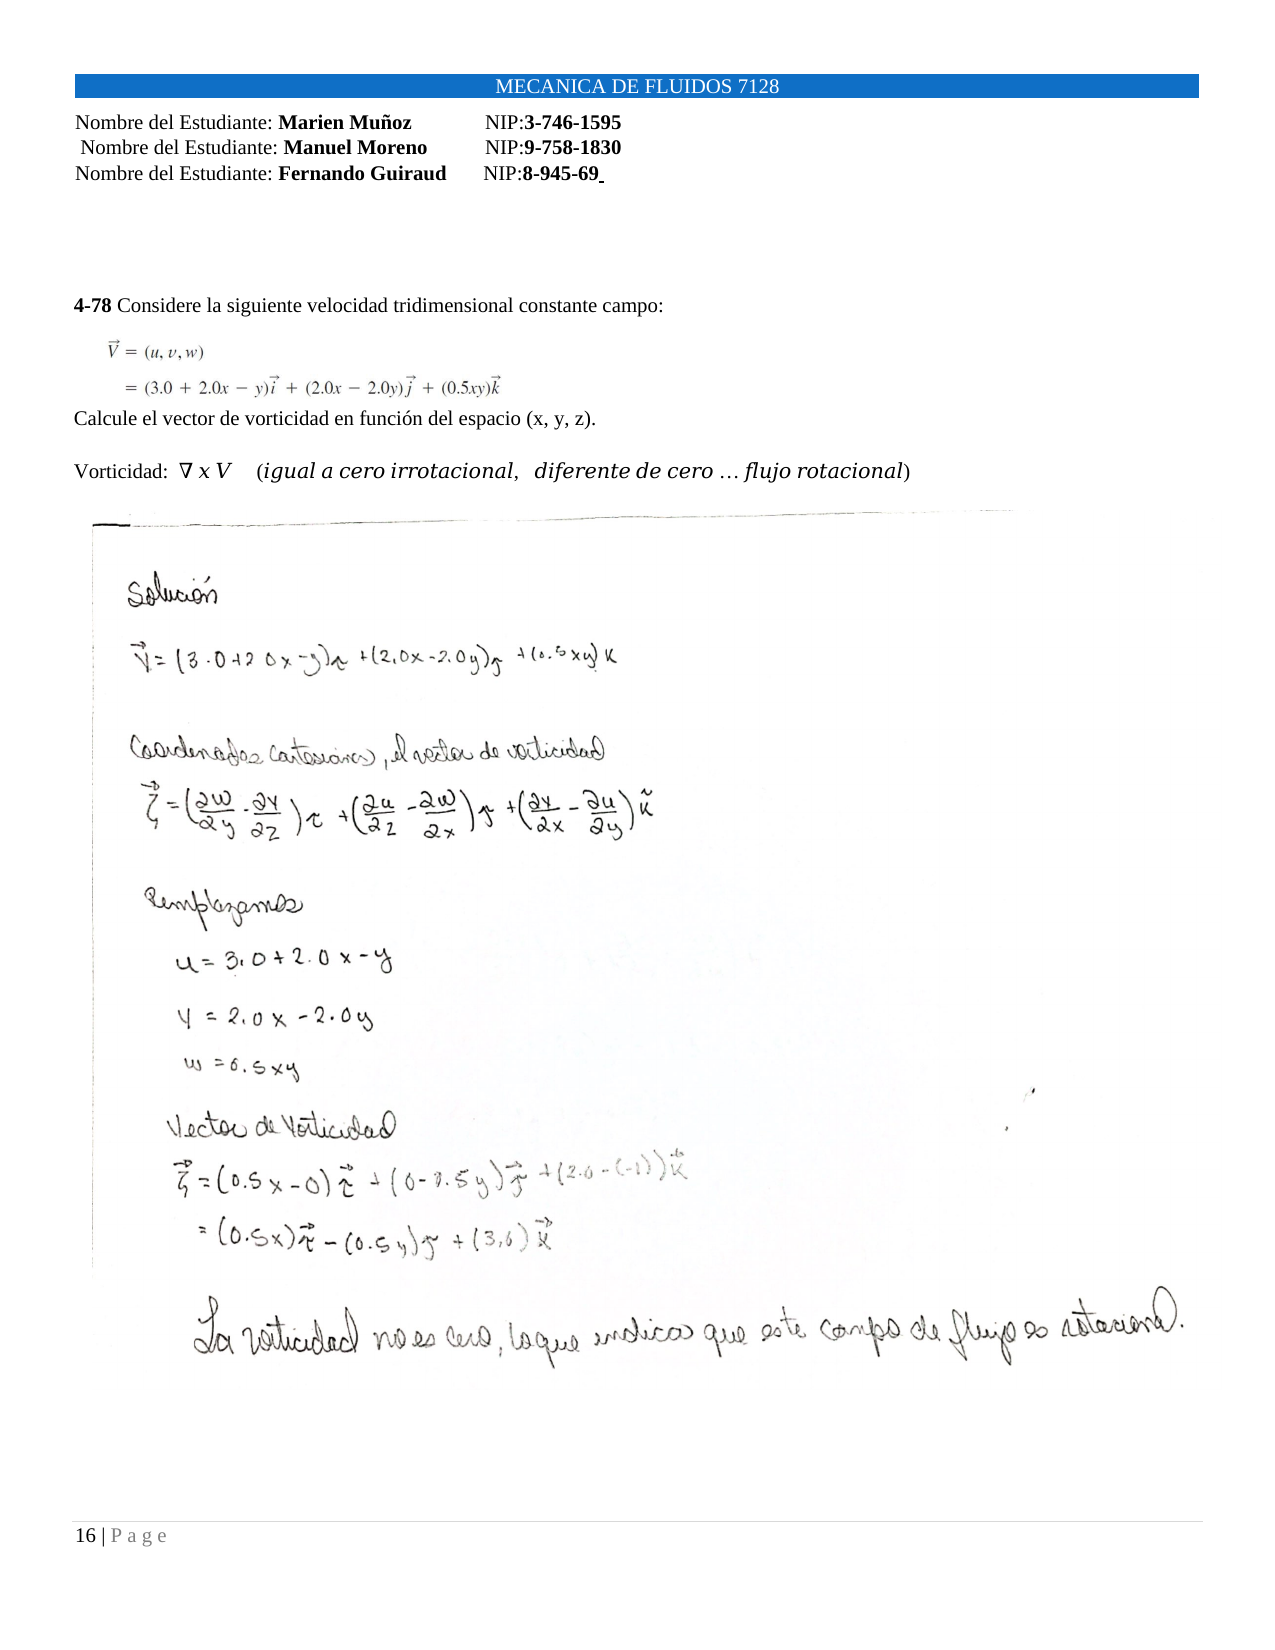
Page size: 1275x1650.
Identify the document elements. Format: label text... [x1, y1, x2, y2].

text 4-78 Considere la siguiente velocidad tridimensional constante campo: [73, 293, 672, 317]
text Calcule el vector de vorticidad en función del espacio (x, y, z). [73, 406, 1201, 430]
text Vorticidad: ∇ 𝑥 𝑉 (𝑖𝑔𝑢𝑎𝑙 𝑎 𝑐𝑒𝑟𝑜 𝑖𝑟𝑟𝑜𝑡𝑎𝑐𝑖𝑜𝑛𝑎𝑙, 𝑑𝑖𝑓𝑒𝑟𝑒𝑛𝑡𝑒 𝑑𝑒 𝑐𝑒𝑟𝑜 … 𝑓𝑙𝑢𝑗𝑜 𝑟𝑜𝑡𝑎𝑐𝑖𝑜𝑛𝑎𝑙) [73, 459, 991, 483]
